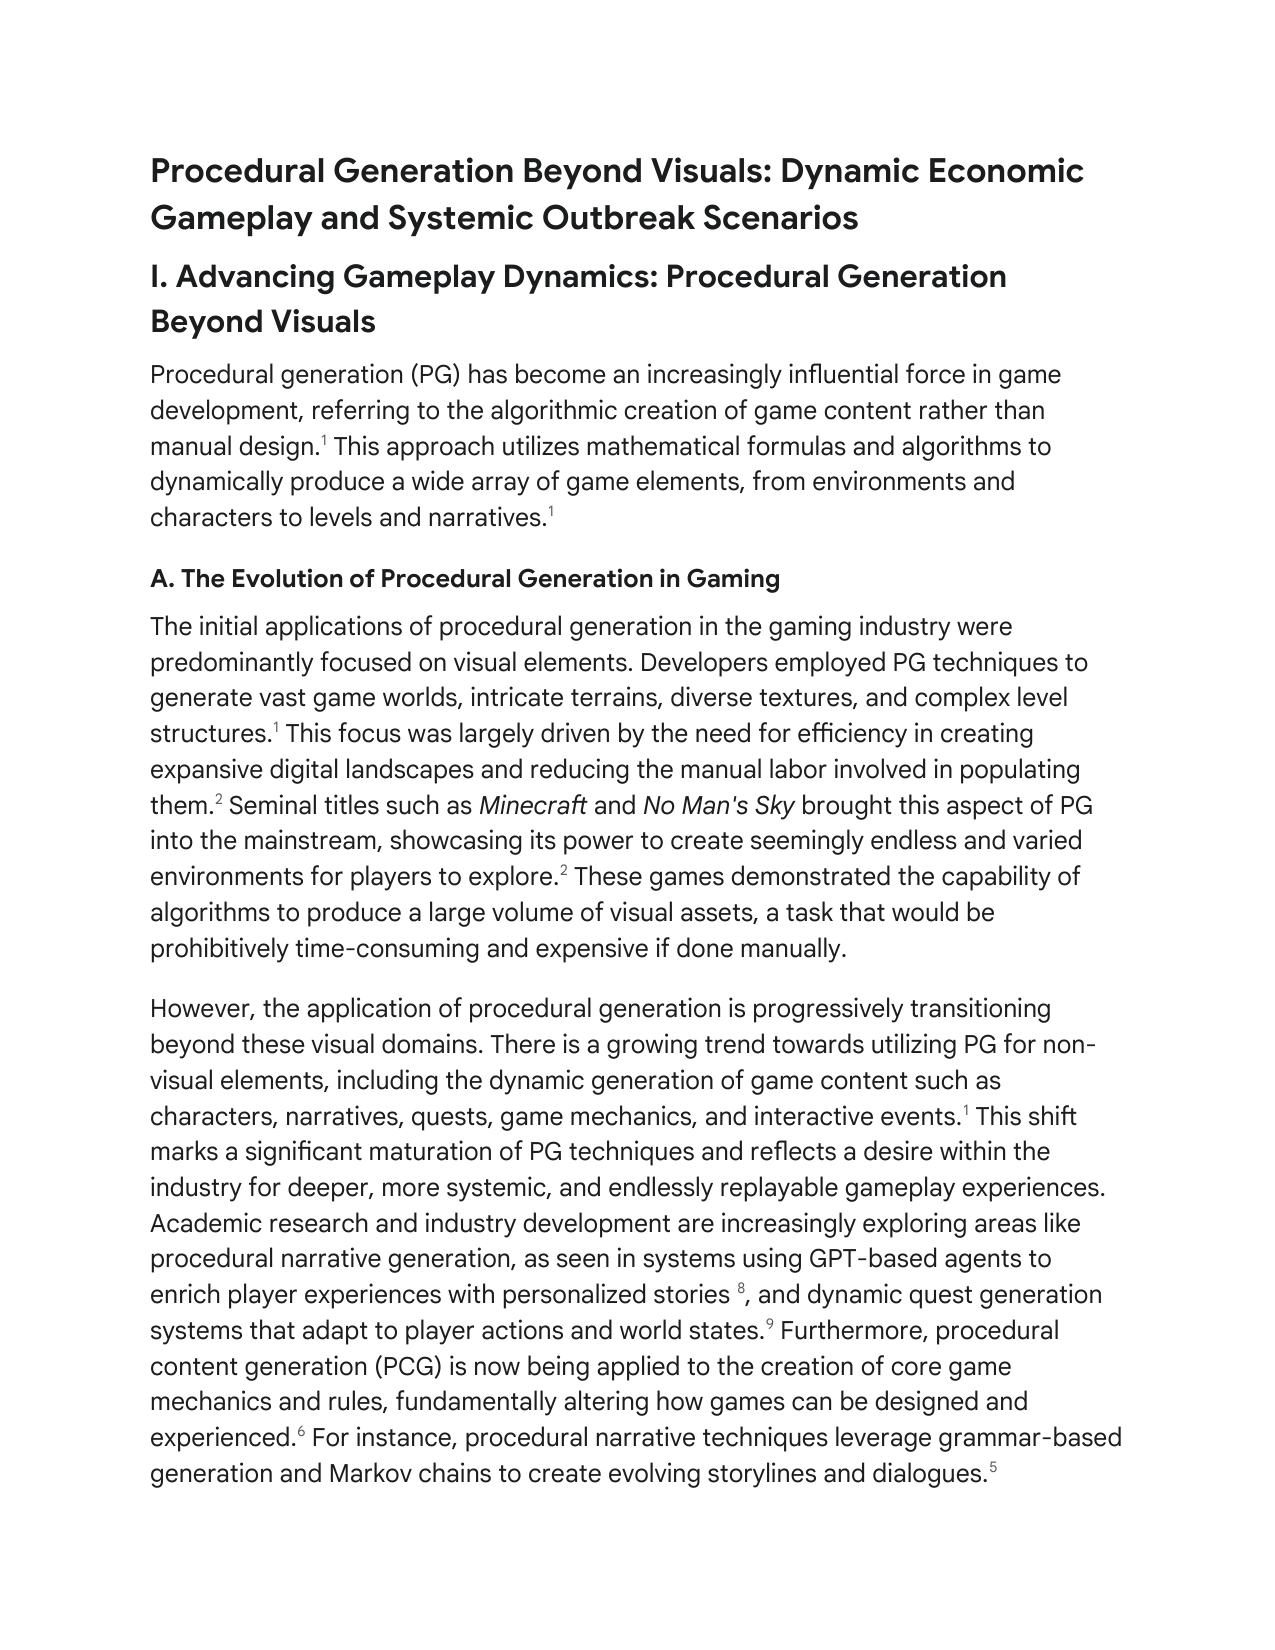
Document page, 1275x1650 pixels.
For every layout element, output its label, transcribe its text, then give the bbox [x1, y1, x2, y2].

text Procedural generation (PG) has become an increasingly influential force in game development, referring to the algorithmic creation of game content rather than manual design.1 This approach utilizes mathematical formulas and algorithms to dynamically produce a wide array of game elements, from environments and characters to levels and narratives.1 [150, 359, 1125, 534]
text The initial applications of procedural generation in the gaming industry were predominantly focused on visual elements. Developers employed PG techniques to generate vast game worlds, intricate terrains, diverse textures, and complex level structures.1 This focus was largely driven by the need for efficiency in creating expansive digital landscapes and reducing the manual labor involved in populating them.2 Seminal titles such as Minecraft and No Man's Sky brought this aspect of PG into the mainstream, showcasing its power to create seemingly endless and varied environments for players to explore.2 These games demonstrated the capability of algorithms to produce a large volume of visual assets, a task that would be prohibitively time-consuming and expensive if done manually. [150, 611, 1125, 964]
text However, the application of procedural generation is progressively transitioning beyond these visual domains. There is a growing trend towards utilizing PG for non-visual elements, including the dynamic generation of game content such as characters, narratives, quests, game mechanics, and interactive events.1 This shift marks a significant maturation of PG techniques and reflects a desire within the industry for deeper, more systemic, and endlessly replayable gameplay experiences. Academic research and industry development are increasingly exploring areas like procedural narrative generation, as seen in systems using GPT-based agents to enrich player experiences with personalized stories 8, and dynamic quest generation systems that adapt to player actions and world states.9 Furthermore, procedural content generation (PCG) is now being applied to the creation of core game mechanics and rules, fundamentally altering how games can be designed and experienced.6 For instance, procedural narrative techniques leverage grammar-based generation and Markov chains to create evolving storylines and dialogues.5 [150, 993, 1125, 1489]
subtitle A. The Evolution of Procedural Generation in Gaming [150, 563, 1125, 594]
subtitle Procedural Generation Beyond Visuals: Dynamic Economic Gameplay and Systemic Outbreak Scenarios [150, 150, 1125, 239]
subtitle I. Advancing Gameplay Dynamics: Procedural Generation Beyond Visuals [150, 258, 1125, 341]
